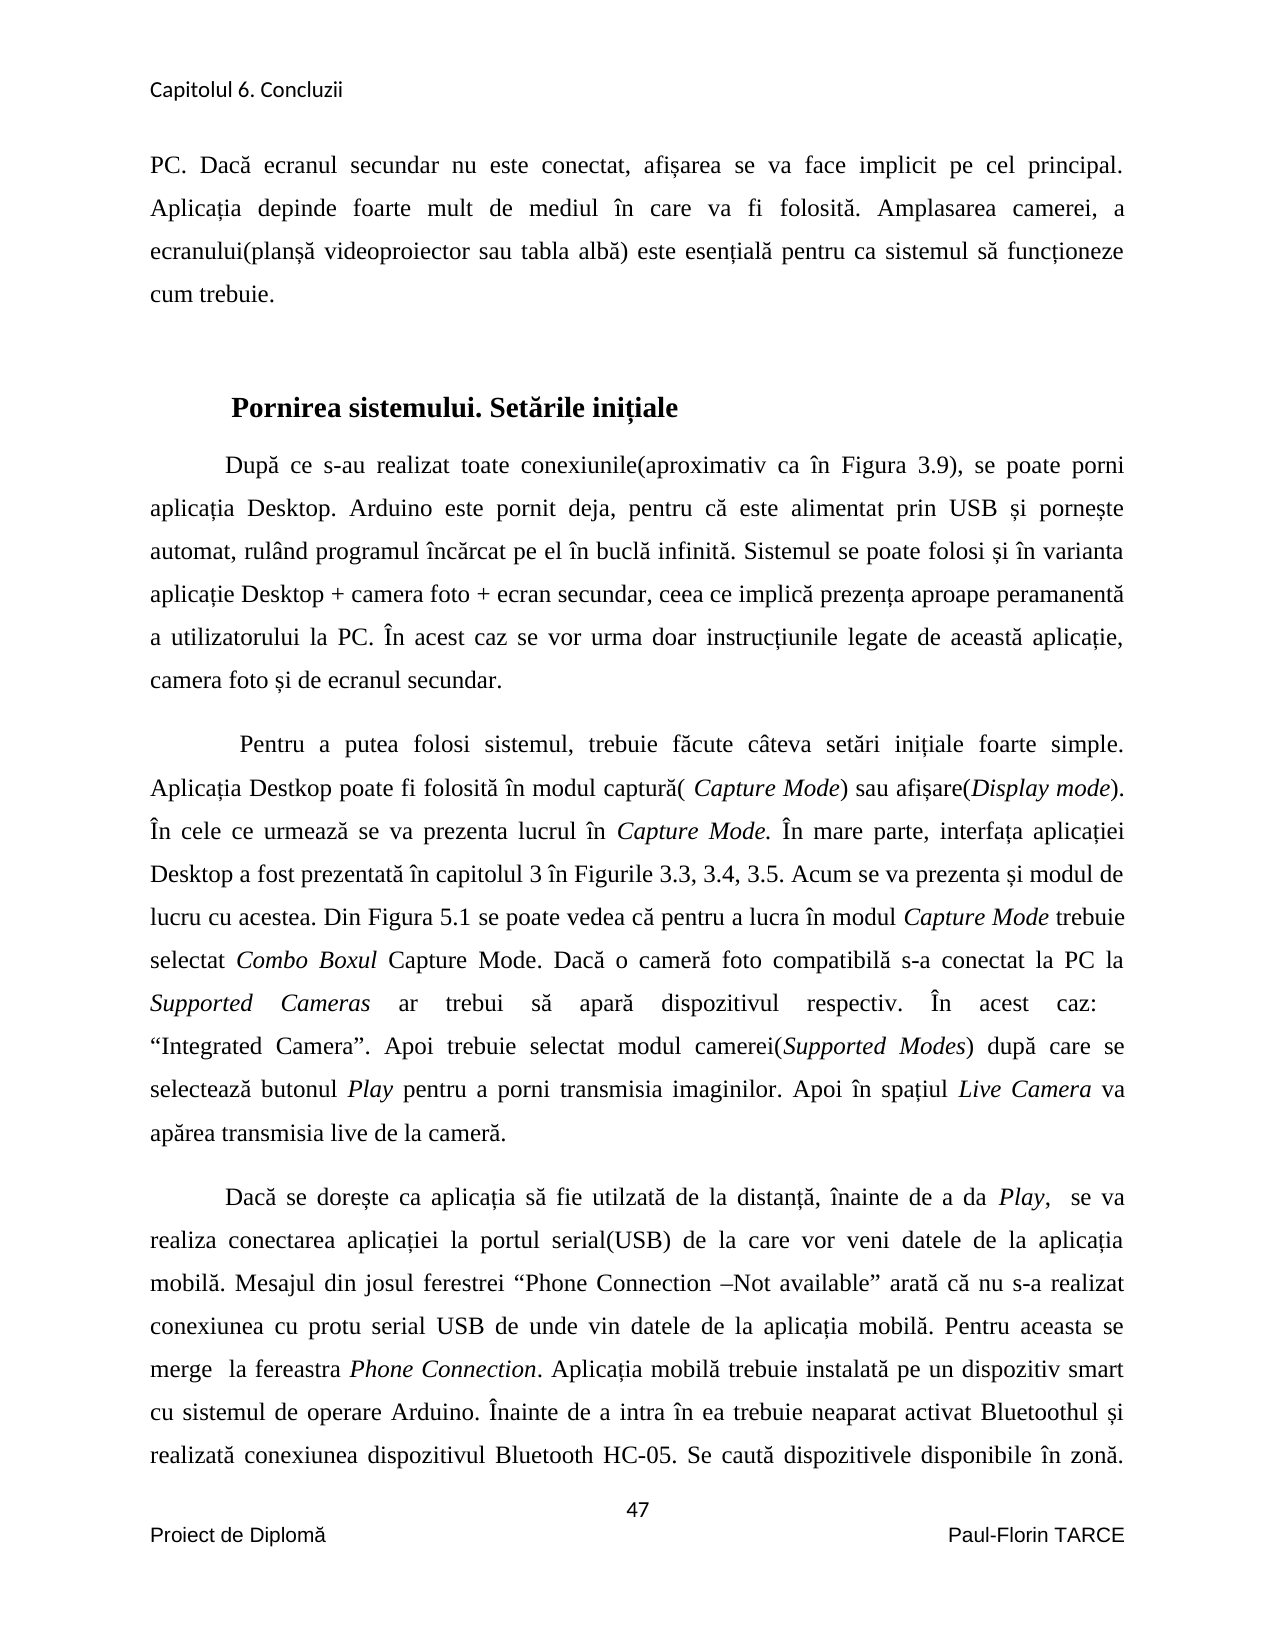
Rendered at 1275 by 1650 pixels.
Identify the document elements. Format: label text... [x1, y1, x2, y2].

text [150, 150, 1125, 308]
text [150, 1182, 1125, 1469]
text Pornirea sistemului. Setările inițiale [150, 391, 1125, 424]
text După ce s-au realizat toate conexiunile(aproximativ ca în Figura 3.9), se poate porni aplicația Desktop. Arduino este pornit deja, pentru că este alimentat prin USB și pornește automat, rulând programul încărcat pe el în buclă infinită. Sistemul se poate folosi și în varianta aplicație Desktop + camera foto + ecran secundar, ceea ce implică prezența aproape peramanentă a utilizatorului la PC. În acest caz se vor urma doar instrucțiunile legate de această aplicație, camera foto și de ecranul secundar. [150, 450, 1125, 694]
text Pentru a putea folosi sistemul, trebuie făcute câteva setări inițiale foarte simple. Aplicația Destkop poate fi folosită în modul captură( Capture Mode) sau afișare(Display mode). În cele ce urmează se va prezenta lucrul în Capture Mode. În mare parte, interfața aplicației Desktop a fost prezentată în capitolul 3 în Figurile 3.3, 3.4, 3.5. Acum se va prezenta și modul de lucru cu acestea. Din Figura 5.1 se poate vedea că pentru a lucra în modul Capture Mode trebuie selectat Combo Boxul Capture Mode. Dacă o cameră foto compatibilă s-a conectat la PC la Supported Cameras ar trebui să apară dispozitivul respectiv. În acest caz: “Integrated Camera”. Apoi trebuie selectat modul camerei(Supported Modes) după care se selectează butonul Play pentru a porni transmisia imaginilor. Apoi în spațiul Live Camera va apărea transmisia live de la cameră. [150, 729, 1125, 1146]
